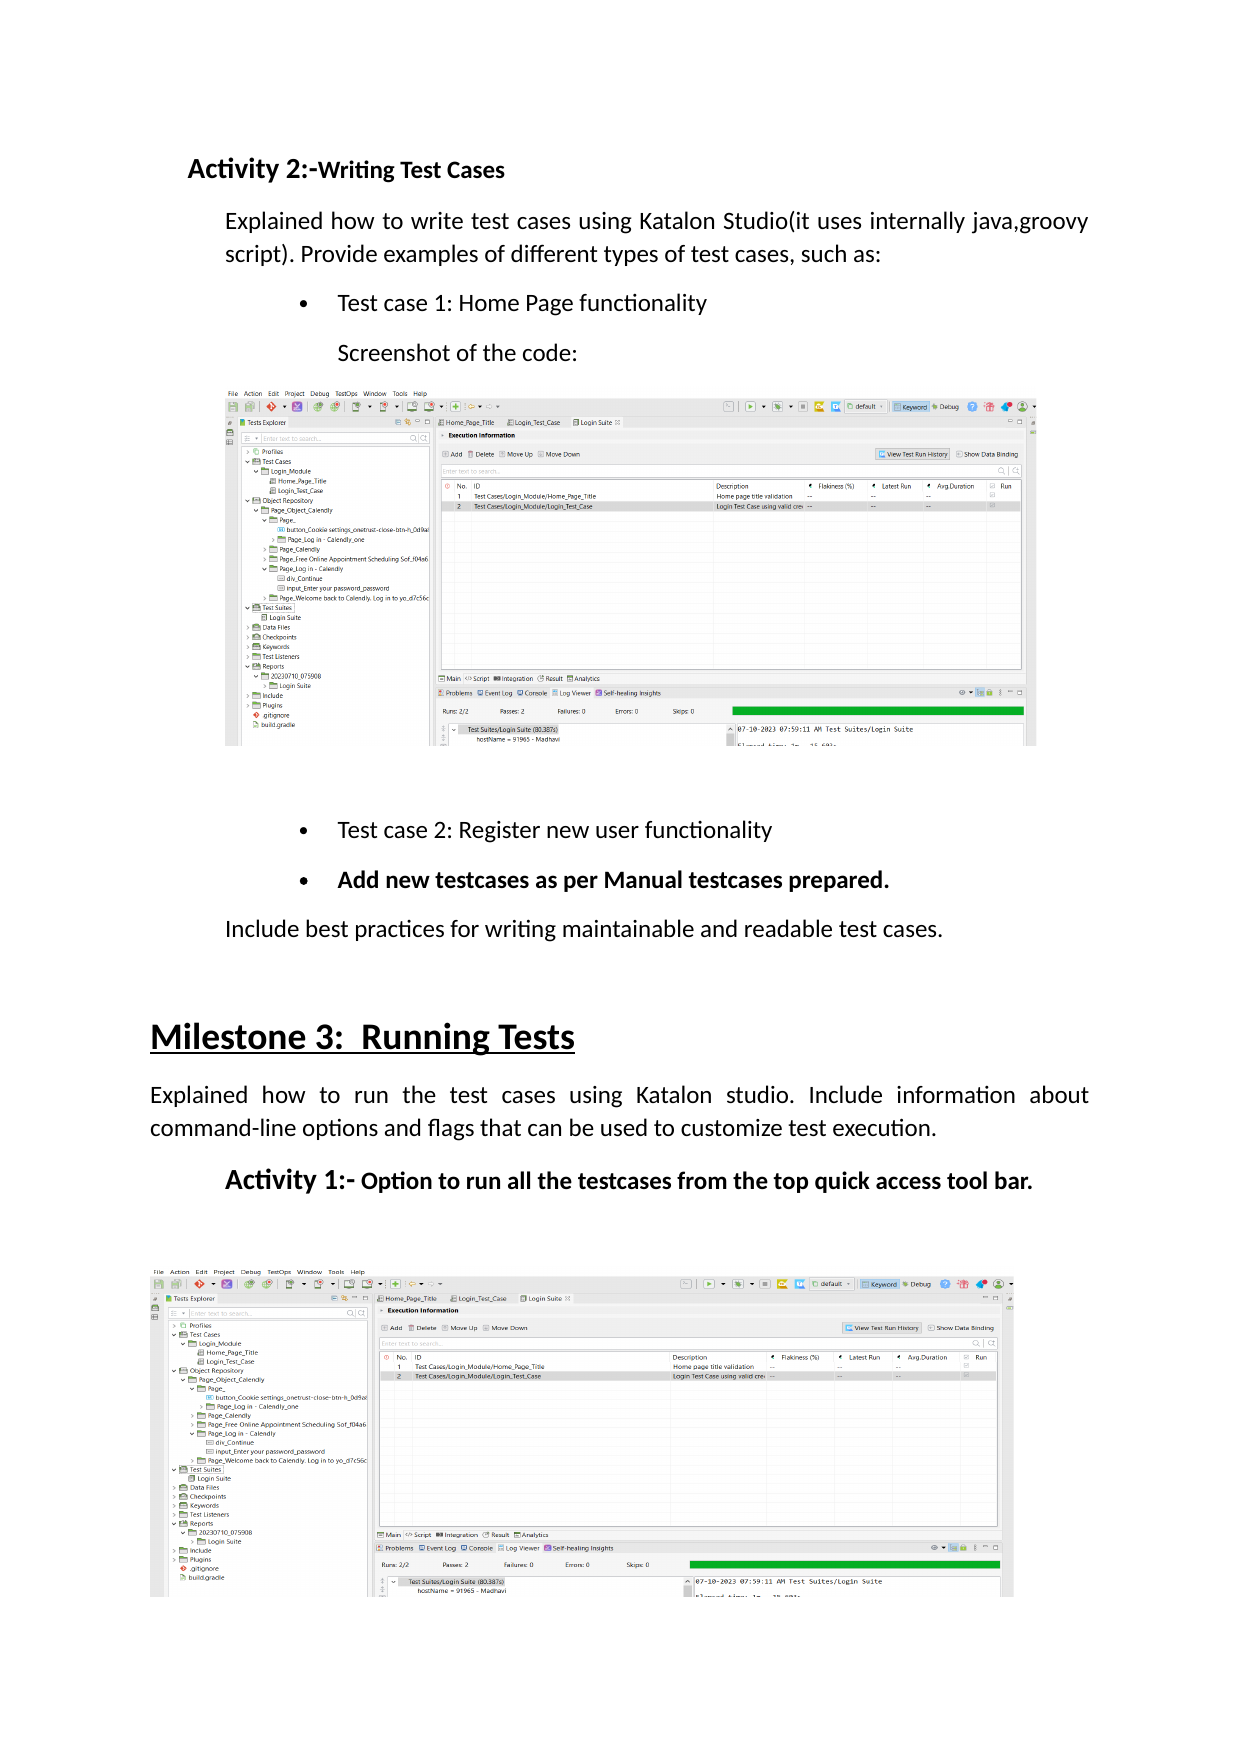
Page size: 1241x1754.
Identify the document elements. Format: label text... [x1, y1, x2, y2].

text Activity 1:- Option to run all the testcases from the top quick access tool bar. [225, 1161, 1090, 1197]
text Include best practices for writing maintainable and readable test cases. [150, 913, 1090, 944]
text Activity 2:-Writing Test Cases [150, 150, 1090, 186]
text Explained how to run the test cases using Katalon studio. Include information about command-line options and flags that can be used to customize test execution. [150, 1079, 1090, 1142]
text Screenshot of the code: [262, 337, 1090, 368]
picture [150, 1266, 1014, 1597]
list Add new testcases as per Manual testcases prepared. [300, 864, 1090, 894]
list Test case 2: Register new user functionality [300, 814, 1090, 845]
text Milestone 3: Running Tests [150, 1013, 1090, 1058]
text Explained how to write test cases using Katalon Studio(it uses internally java,groovy script). Provide examples of different types of test cases, such as: [225, 205, 1090, 268]
list Test case 1: Home Page functionality [300, 288, 1090, 318]
picture [225, 386, 1037, 746]
